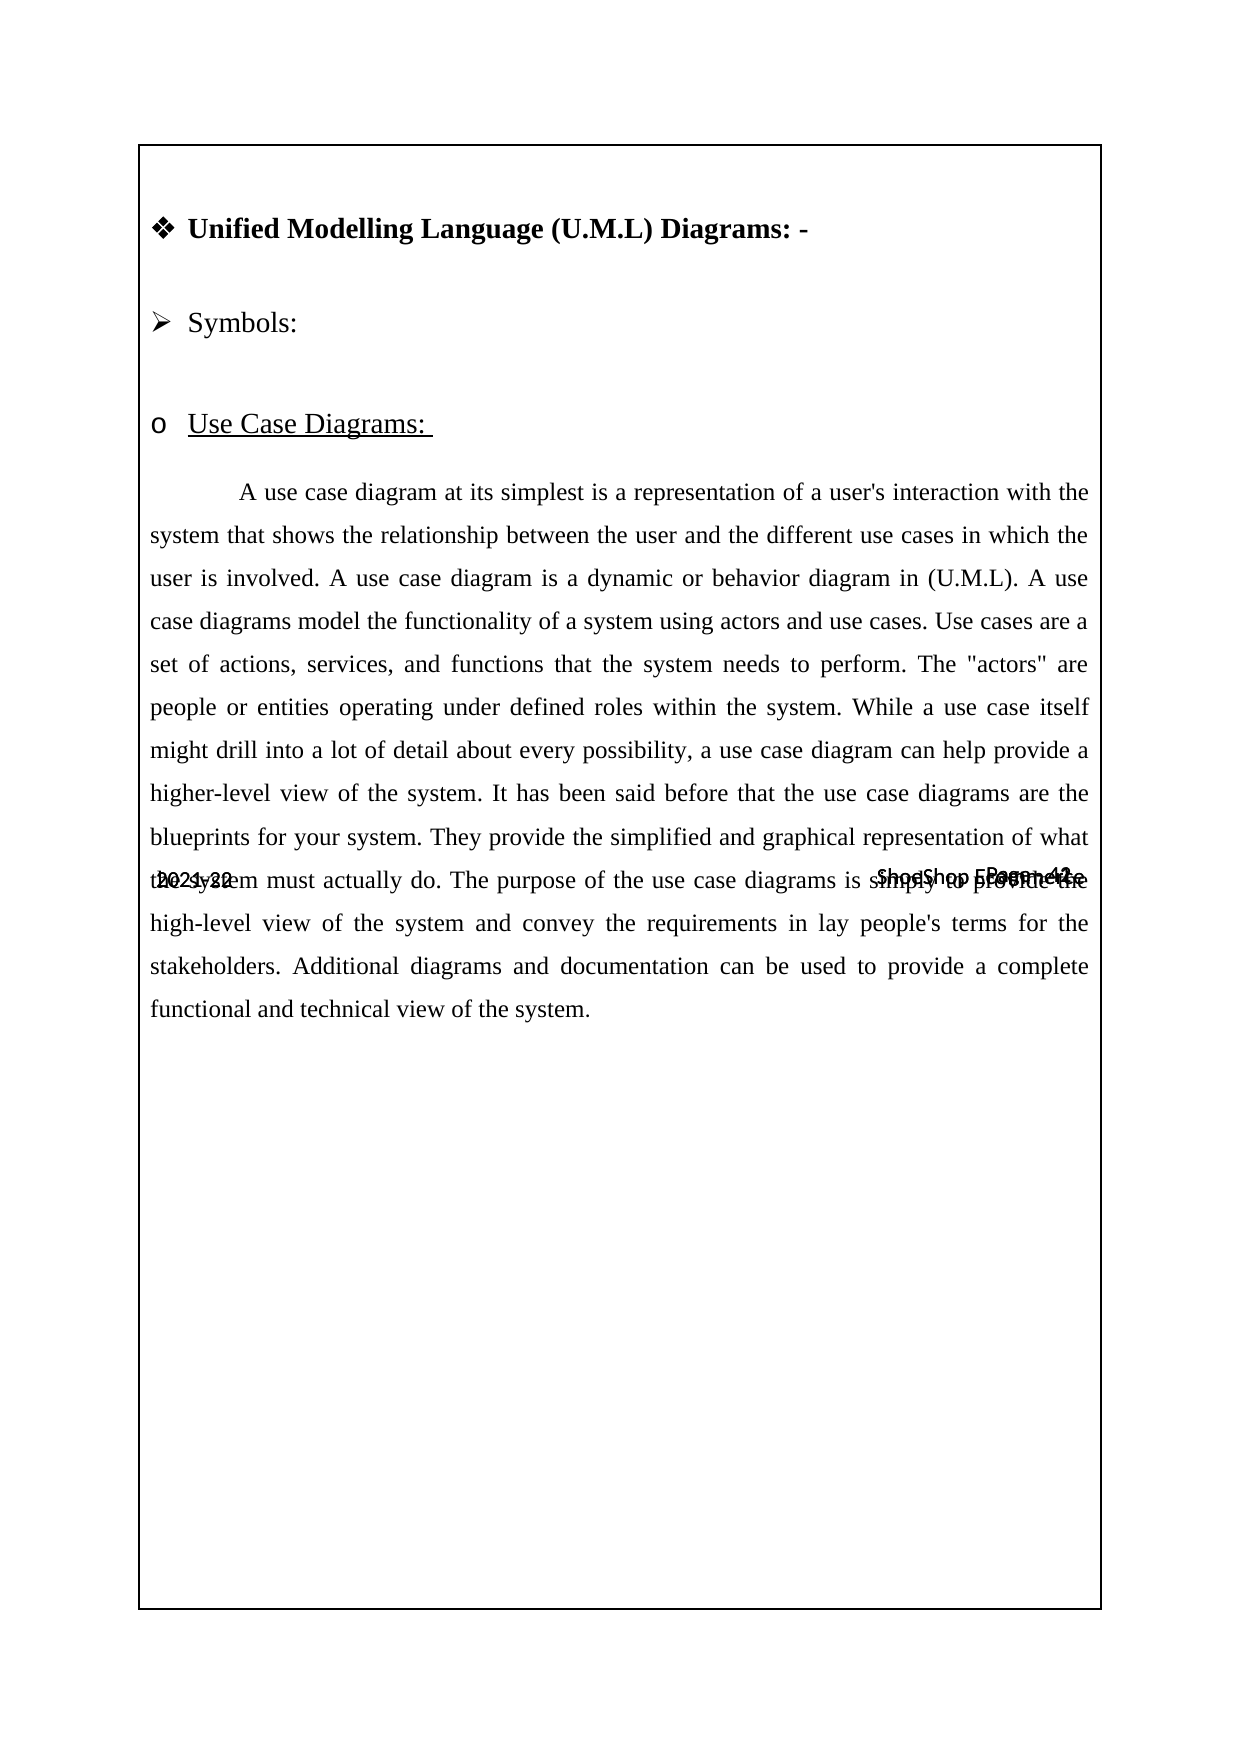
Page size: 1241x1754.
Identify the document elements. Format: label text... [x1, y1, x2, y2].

list Use Case Diagrams: [150, 406, 1090, 442]
list Symbols: [150, 305, 1090, 339]
text A use case diagram at its simplest is a representation of a user's interaction with the system that shows the relationship between the user and the different use cases in which the user is involved. A use case diagram is a dynamic or behavior diagram in (U.M.L). A use case diagrams model the functionality of a system using actors and use cases. Use cases are a set of actions, services, and functions that the system needs to perform. The "actors" are people or entities operating under defined roles within the system. While a use case itself might drill into a lot of detail about every possibility, a use case diagram can help provide a higher-level view of the system. It has been said before that the use case diagrams are the blueprints for your system. They provide the simplified and graphical representation of what the system must actually do. The purpose of the use case diagrams is simply to provide the high-level view of the system and convey the requirements in lay people's terms for the stakeholders. Additional diagrams and documentation can be used to provide a complete functional and technical view of the system. [150, 477, 1090, 1023]
list Unified Modelling Language (U.M.L) Diagrams: - [150, 210, 1090, 245]
